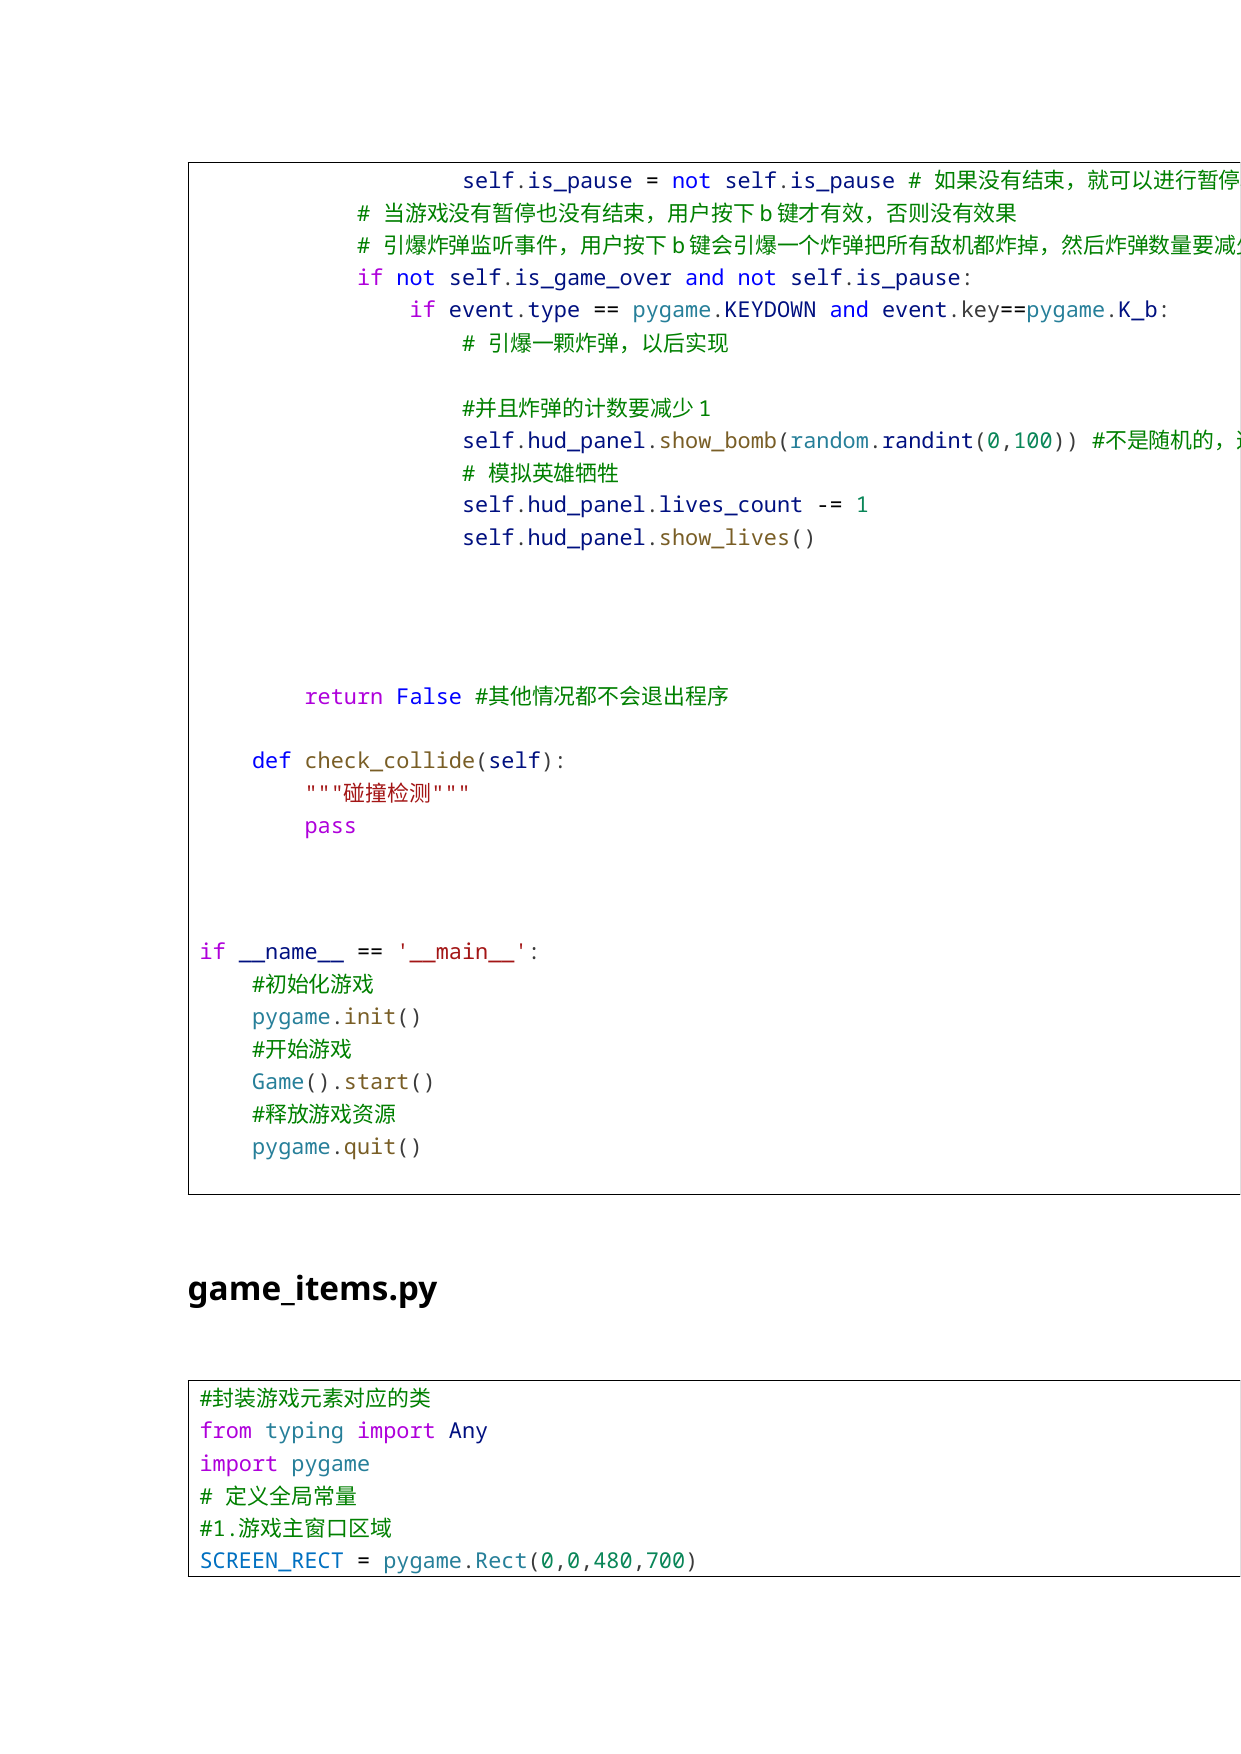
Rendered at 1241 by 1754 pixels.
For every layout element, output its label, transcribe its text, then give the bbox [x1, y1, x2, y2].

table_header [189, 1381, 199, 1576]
subtitle game_items.py [187, 1255, 1053, 1320]
